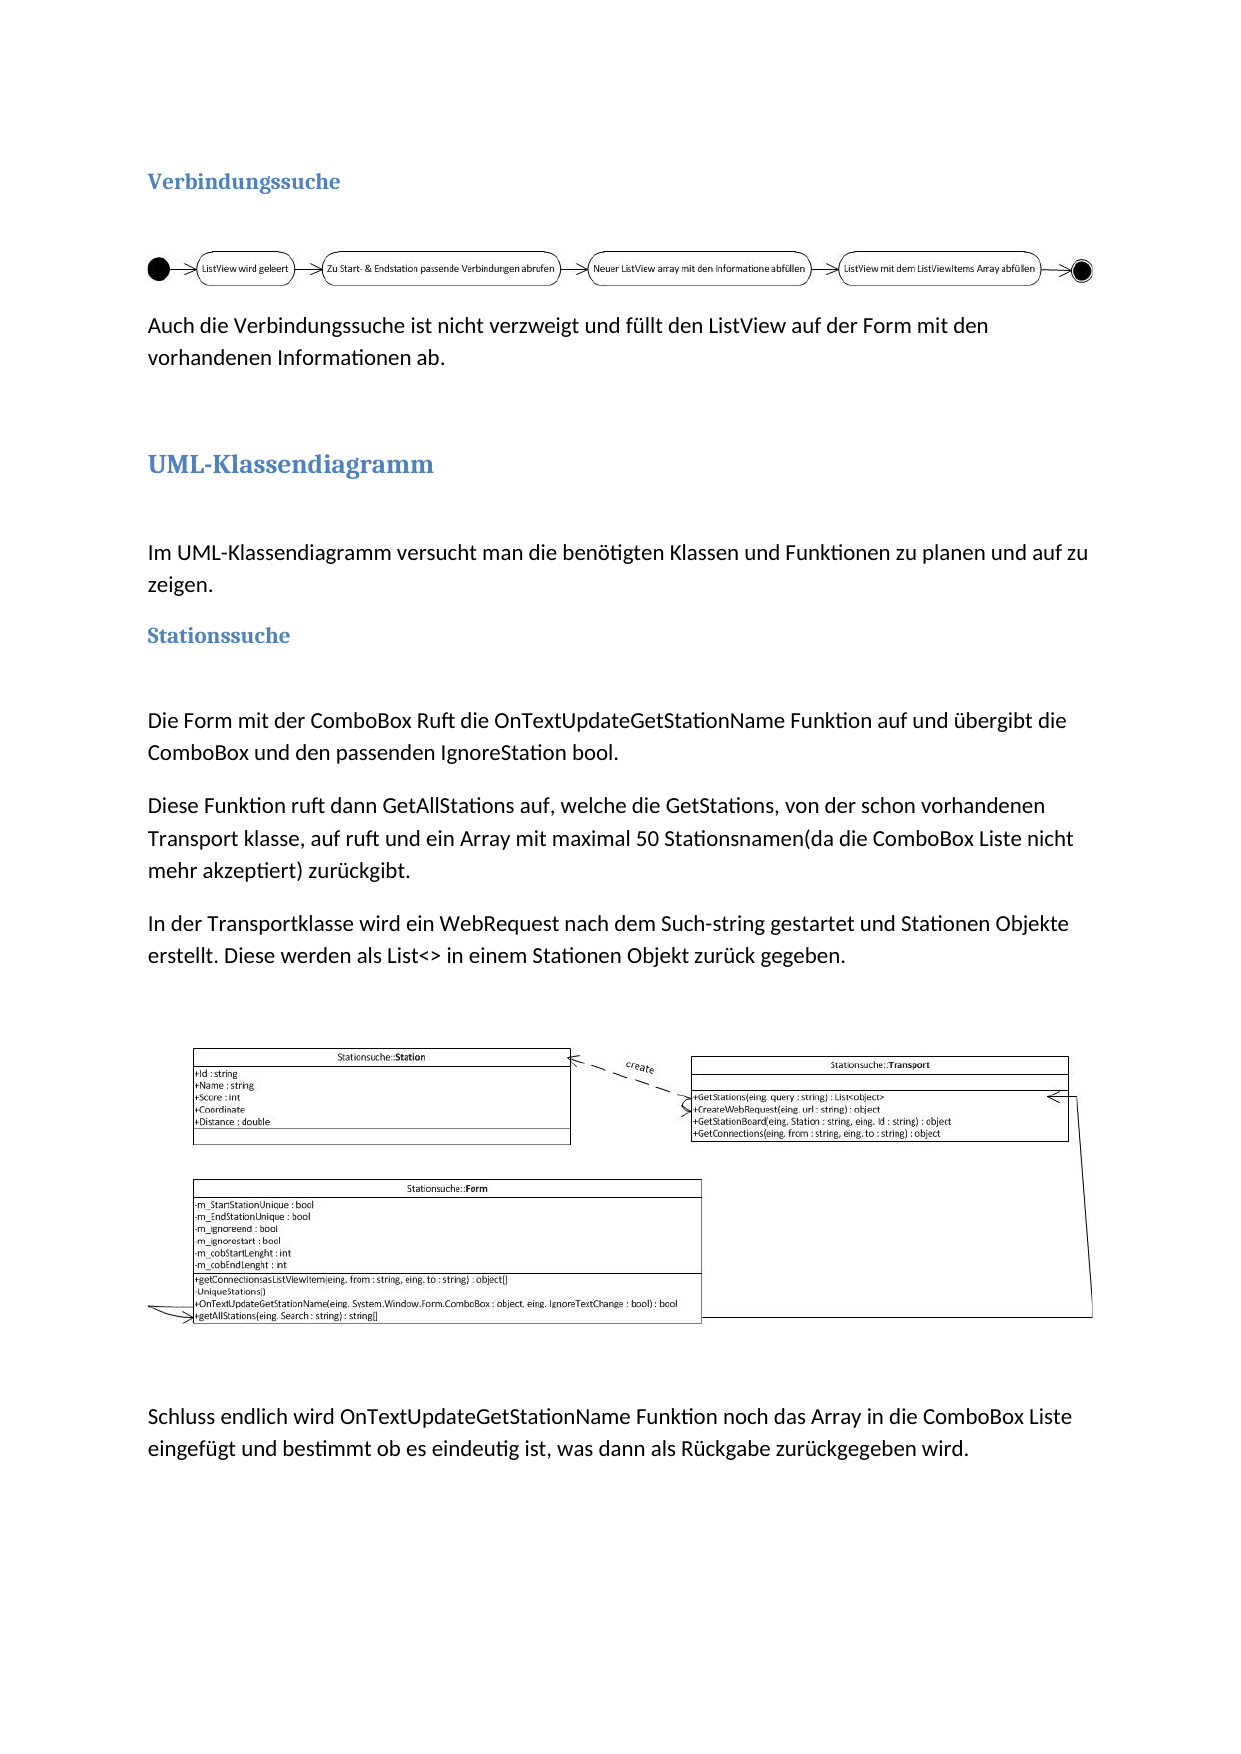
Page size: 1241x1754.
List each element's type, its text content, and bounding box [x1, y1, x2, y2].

text Auch die Verbindungssuche ist nicht verzweigt und füllt den ListView auf der Form mit den vorhandenen Informationen ab. [148, 311, 1093, 371]
text Die Form mit der ComboBox Ruft die OnTextUpdateGetStationName Funktion auf und übergibt die ComboBox und den passenden IgnoreStation bool. [148, 706, 1093, 767]
picture [147, 1047, 1093, 1324]
text Diese Funktion ruft dann GetAllStations auf, welche die GetStations, von der schon vorhandenen Transport klasse, auf ruft und ein Array mit maximal 50 Stationsnamen(da die ComboBox Liste nicht mehr akzeptiert) zurückgibt. [148, 792, 1093, 884]
text In der Transportklasse wird ein WebRequest nach dem Such-string gestartet und Stationen Objekte erstellt. Diese werden als List<> in einem Stationen Objekt zurück gegeben. [148, 909, 1093, 969]
picture [147, 251, 1093, 286]
text Schluss endlich wird OnTextUpdateGetStationName Funktion noch das Array in die ComboBox Liste eingefügt und bestimmt ob es eindeutig ist, was dann als Rückgabe zurückgegeben wird. [148, 1402, 1093, 1462]
subtitle Verbindungssuche [148, 168, 1093, 195]
subtitle Stationssuche [148, 623, 1093, 649]
subtitle UML-Klassendiagramm [148, 449, 1093, 480]
text Im UML-Klassendiagramm versucht man die benötigten Klassen und Funktionen zu planen und auf zu zeigen. [148, 538, 1093, 598]
